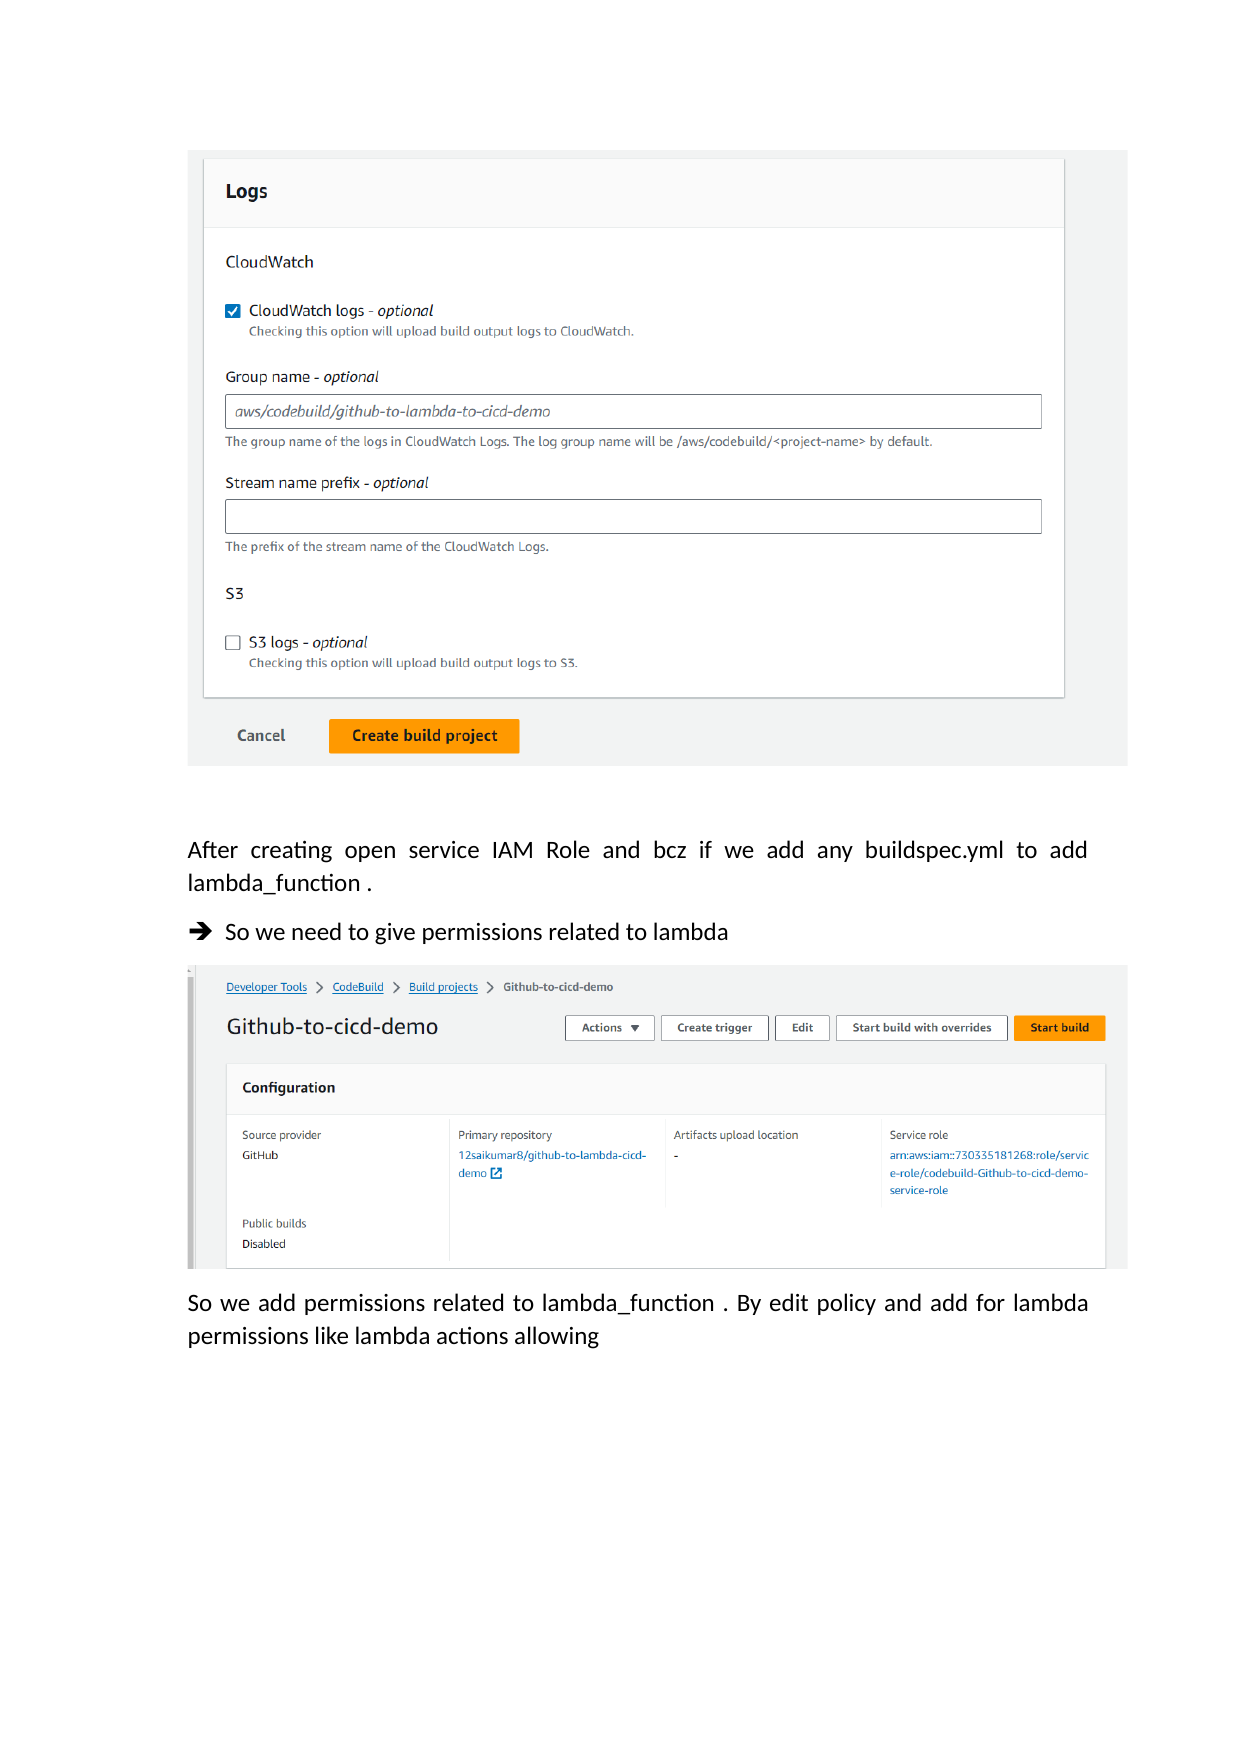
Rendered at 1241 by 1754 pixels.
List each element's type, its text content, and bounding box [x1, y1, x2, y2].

picture [187, 965, 1128, 1269]
list So we need to give permissions related to lambda [187, 916, 1090, 947]
text After creating open service IAM Role and bcz if we add any buildspec.yml to add lambda_function . [187, 834, 1090, 897]
picture [187, 150, 1128, 766]
text So we add permissions related to lambda_function . By edit policy and add for lambda permissions like lambda actions allowing [187, 1287, 1090, 1351]
